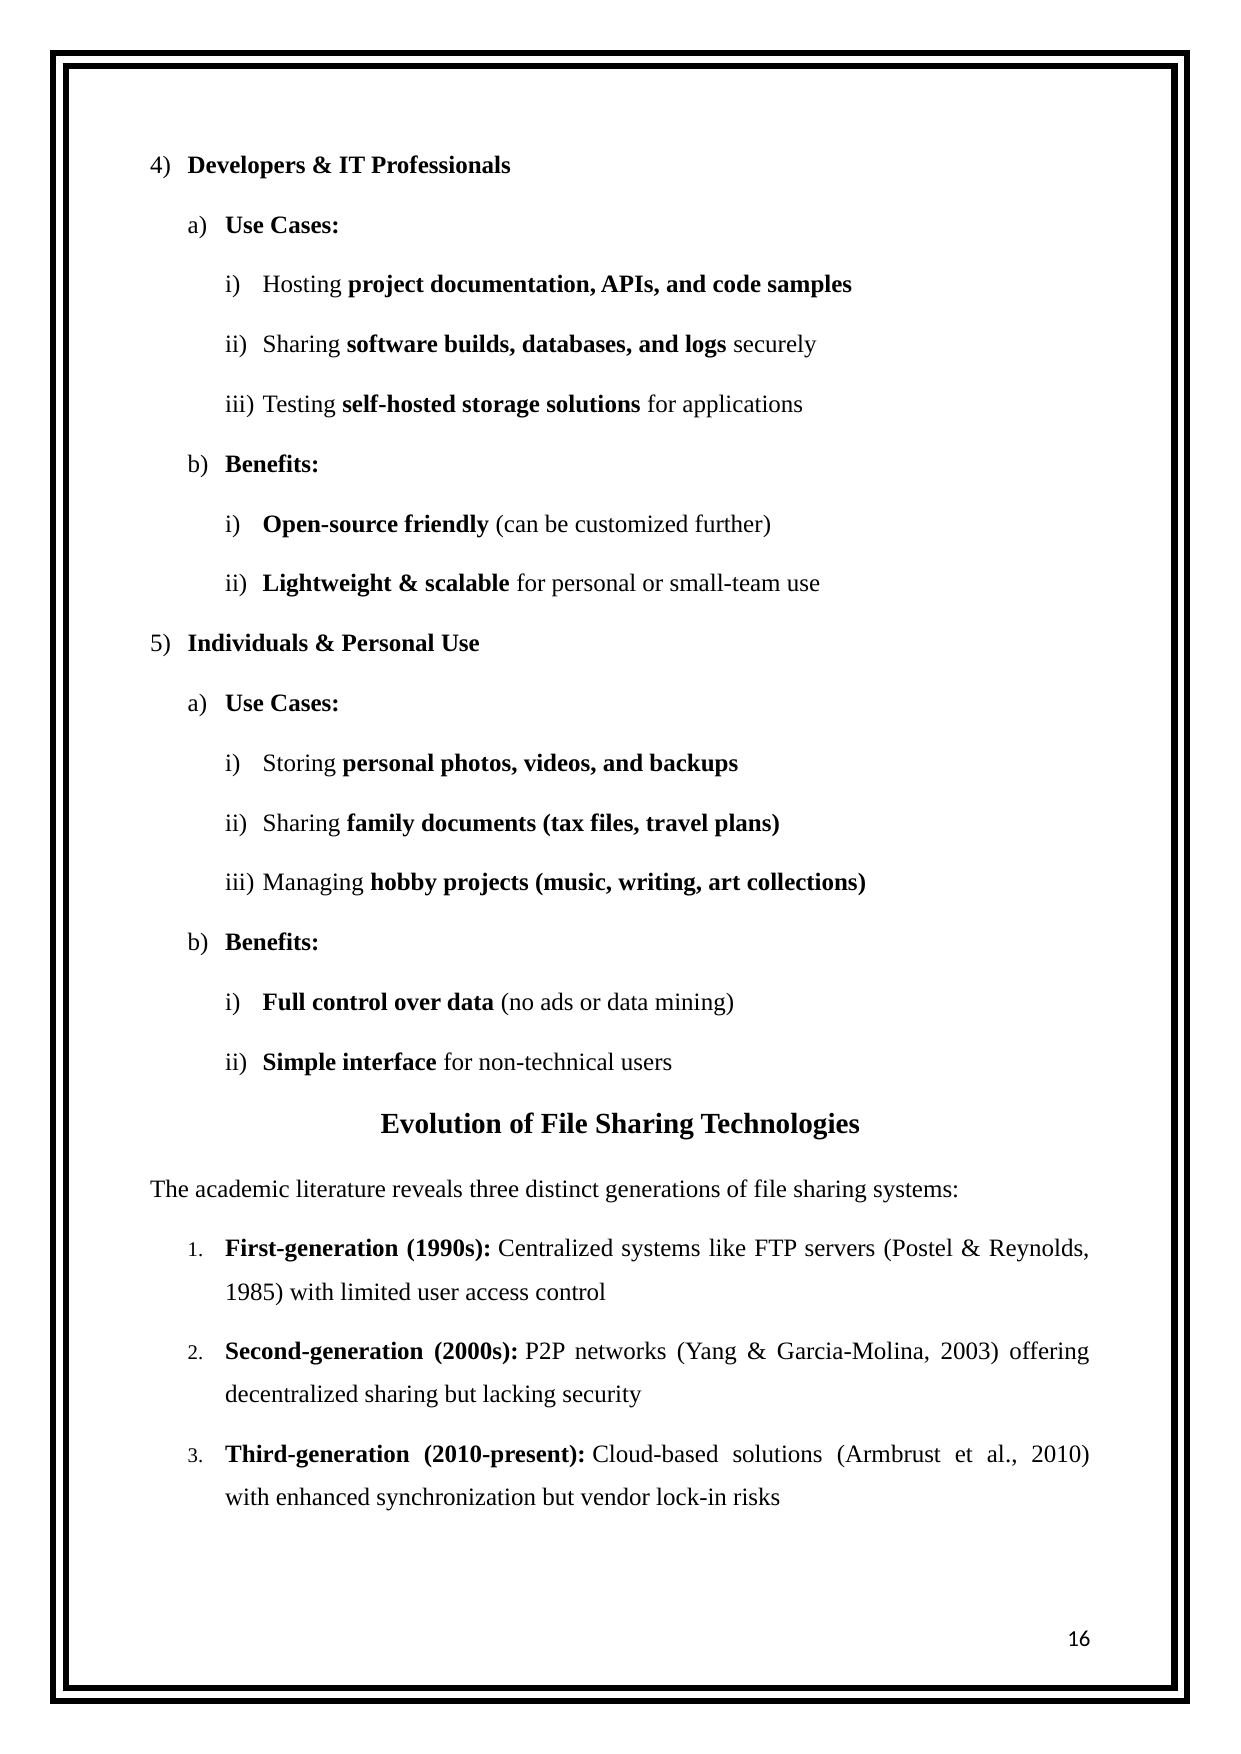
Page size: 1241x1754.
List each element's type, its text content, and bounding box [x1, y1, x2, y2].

list Lightweight & scalable for personal or small-team use [225, 568, 1090, 597]
list Storing personal photos, videos, and backups [225, 748, 1090, 777]
list Managing hobby projects (music, writing, art collections) [225, 867, 1090, 896]
list Full control over data (no ads or data mining) [225, 987, 1090, 1016]
list Developers & IT Professionals [150, 150, 1090, 179]
list Third-generation (2010-present): Cloud-based solutions (Armbrust et al., 2010) with enhanced synchronization but vendor lock-in risks [187, 1439, 1090, 1511]
list Hosting project documentation, APIs, and code samples [225, 269, 1090, 298]
text The academic literature reveals three distinct generations of file sharing systems: [150, 1174, 1090, 1202]
list Individuals & Personal Use [150, 628, 1090, 657]
list Simple interface for non-technical users [225, 1047, 1090, 1076]
list Use Cases: [187, 210, 1090, 238]
text Evolution of File Sharing Technologies [150, 1107, 1090, 1140]
list Benefits: [187, 449, 1090, 478]
list Benefits: [187, 927, 1090, 956]
list Second-generation (2000s): P2P networks (Yang & Garcia-Molina, 2003) offering decentralized sharing but lacking security [187, 1336, 1090, 1408]
list First-generation (1990s): Centralized systems like FTP servers (Postel & Reynolds, 1985) with limited user access control [187, 1233, 1090, 1305]
list Use Cases: [187, 688, 1090, 717]
list Sharing software builds, databases, and logs securely [225, 329, 1090, 358]
list Open-source friendly (can be customized further) [225, 509, 1090, 537]
list Sharing family documents (tax files, travel plans) [225, 808, 1090, 836]
list Testing self-hosted storage solutions for applications [225, 389, 1090, 418]
